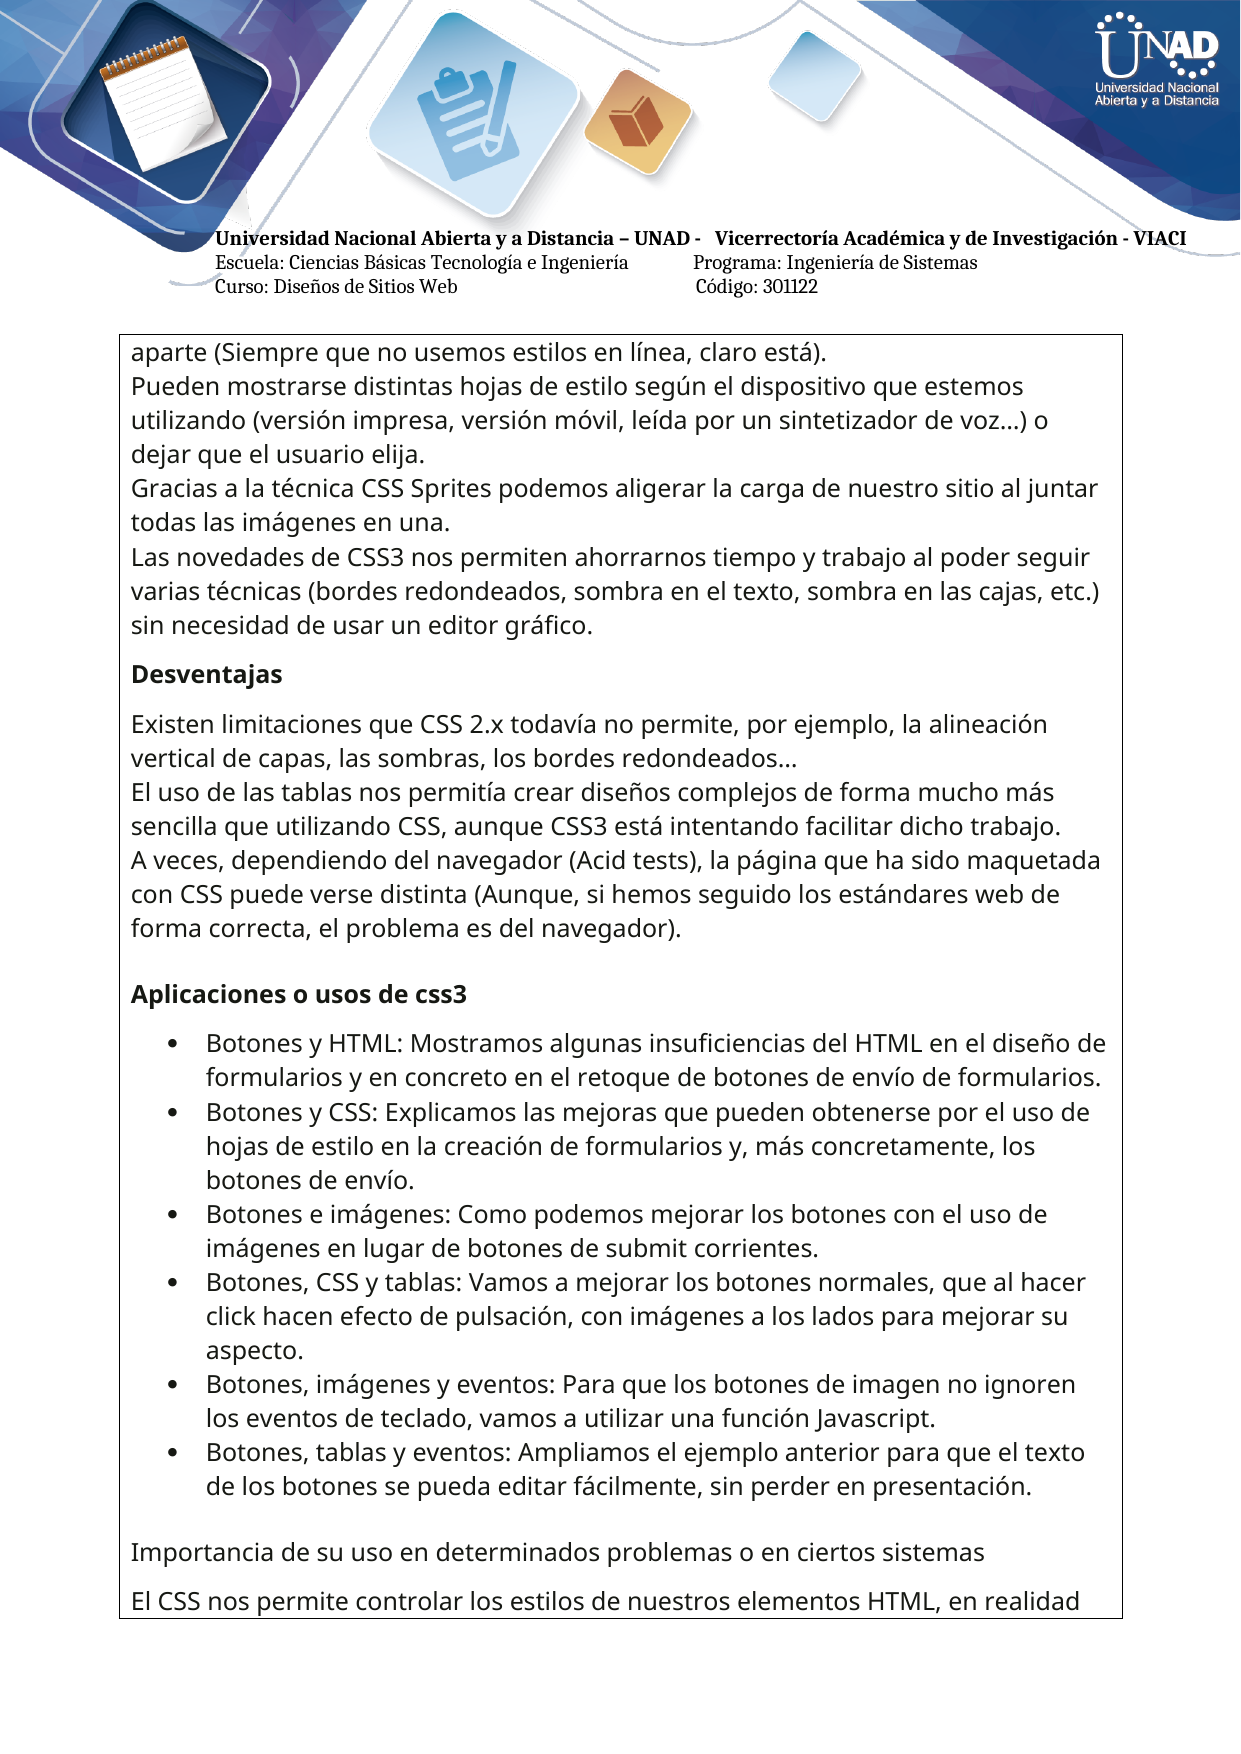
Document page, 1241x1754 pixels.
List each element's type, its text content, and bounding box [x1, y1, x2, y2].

picture [0, 0, 1241, 286]
